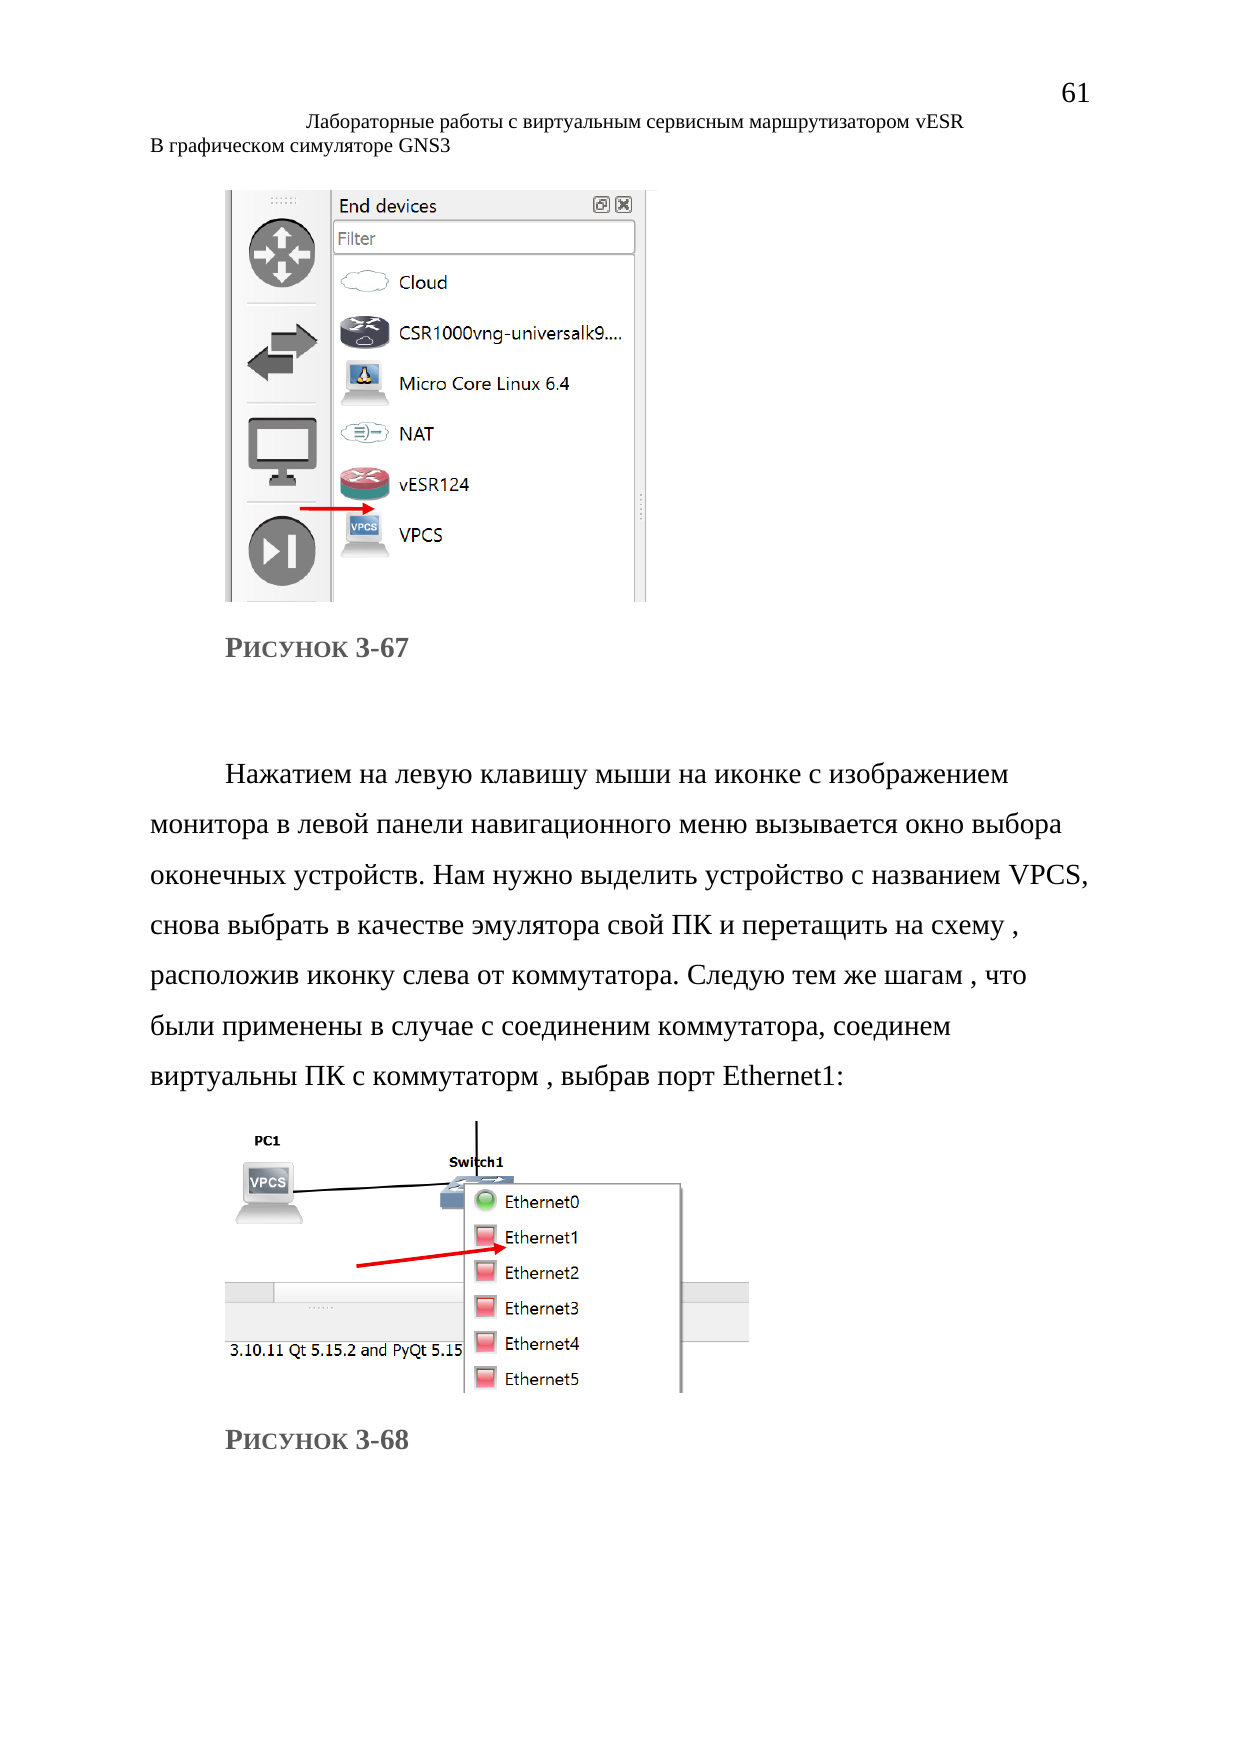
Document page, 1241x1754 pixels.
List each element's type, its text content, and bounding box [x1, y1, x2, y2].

text Нажатием на левую клавишу мыши на иконке с изображением монитора в левой панели навигационного меню вызывается окно выбора оконечных устройств. Нам нужно выделить устройство с названием VPCS, снова выбрать в качестве эмулятора свой ПК и перетащить на схему , расположив иконку слева от коммутатора. Следую тем же шагам , что были применены в случае с соединеним коммутатора, соединем виртуальны ПК с коммутаторм , выбрав порт Ethernet1: [150, 756, 1090, 1092]
picture [225, 1121, 749, 1393]
picture [225, 190, 658, 602]
